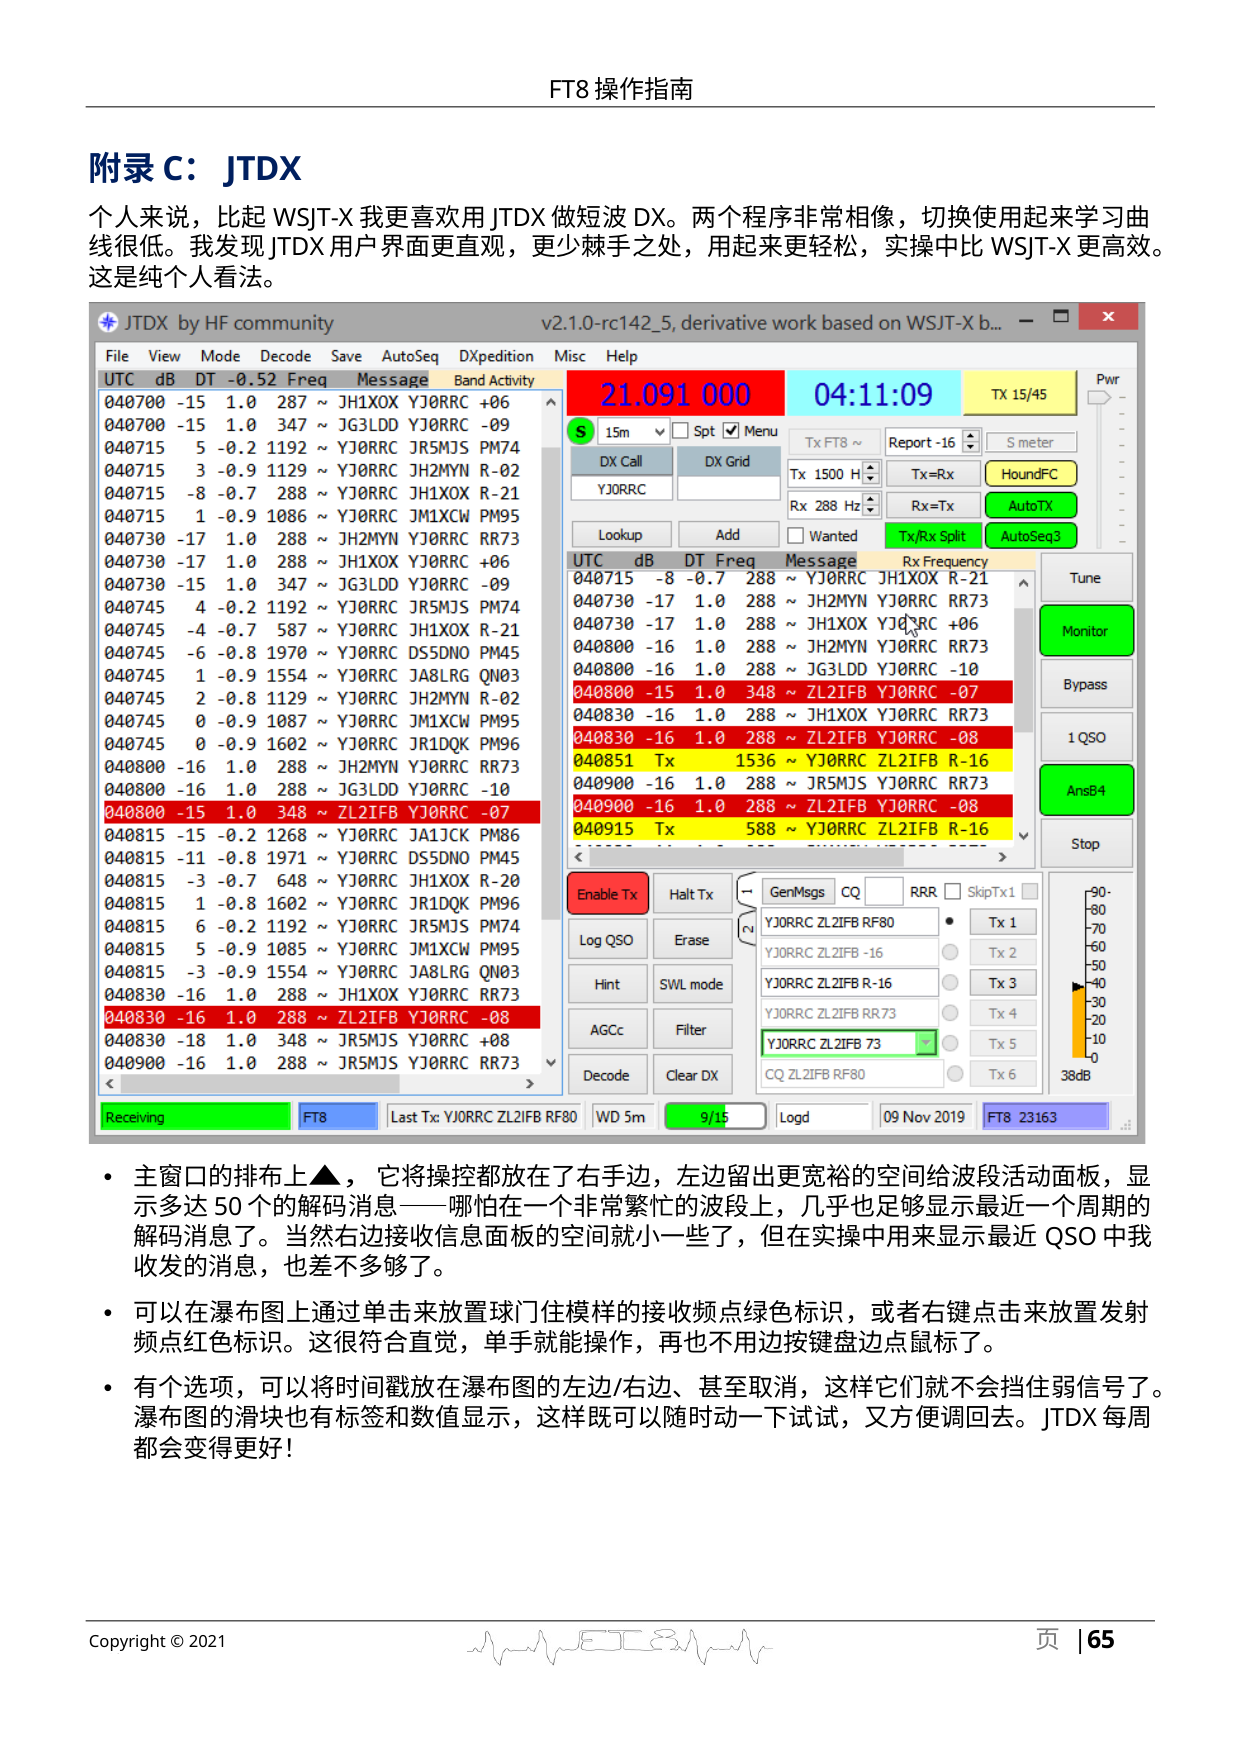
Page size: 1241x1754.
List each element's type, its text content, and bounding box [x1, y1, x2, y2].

picture [88, 302, 1146, 1144]
subtitle 附录C： JTDX [89, 142, 1234, 190]
picture [467, 1628, 774, 1666]
text 个人来说，比起WSJT-X我更喜欢用JTDX做短波DX。两个程序非常相像，切换使用起来学习曲线很低。我发现JTDX用户界面更直观，更少棘手之处，用起来更轻松，实操中比WSJT-X更高效。这是纯个人看法。 [89, 202, 1152, 294]
list 有个选项，可以将时间戳放在瀑布图的左边/右边、甚至取消，这样它们就不会挡住弱信号了。瀑布图的滑块也有标签和数值显示，这样既可以随时动一下试试，又方便调回去。JTDX每周都会变得更好！ [103, 1372, 1152, 1464]
list 可以在瀑布图上通过单击来放置球门住模样的接收频点绿色标识，或者右键点击来放置发射频点红色标识。这很符合直觉，单手就能操作，再也不用边按键盘边点鼠标了。 [103, 1297, 1152, 1359]
